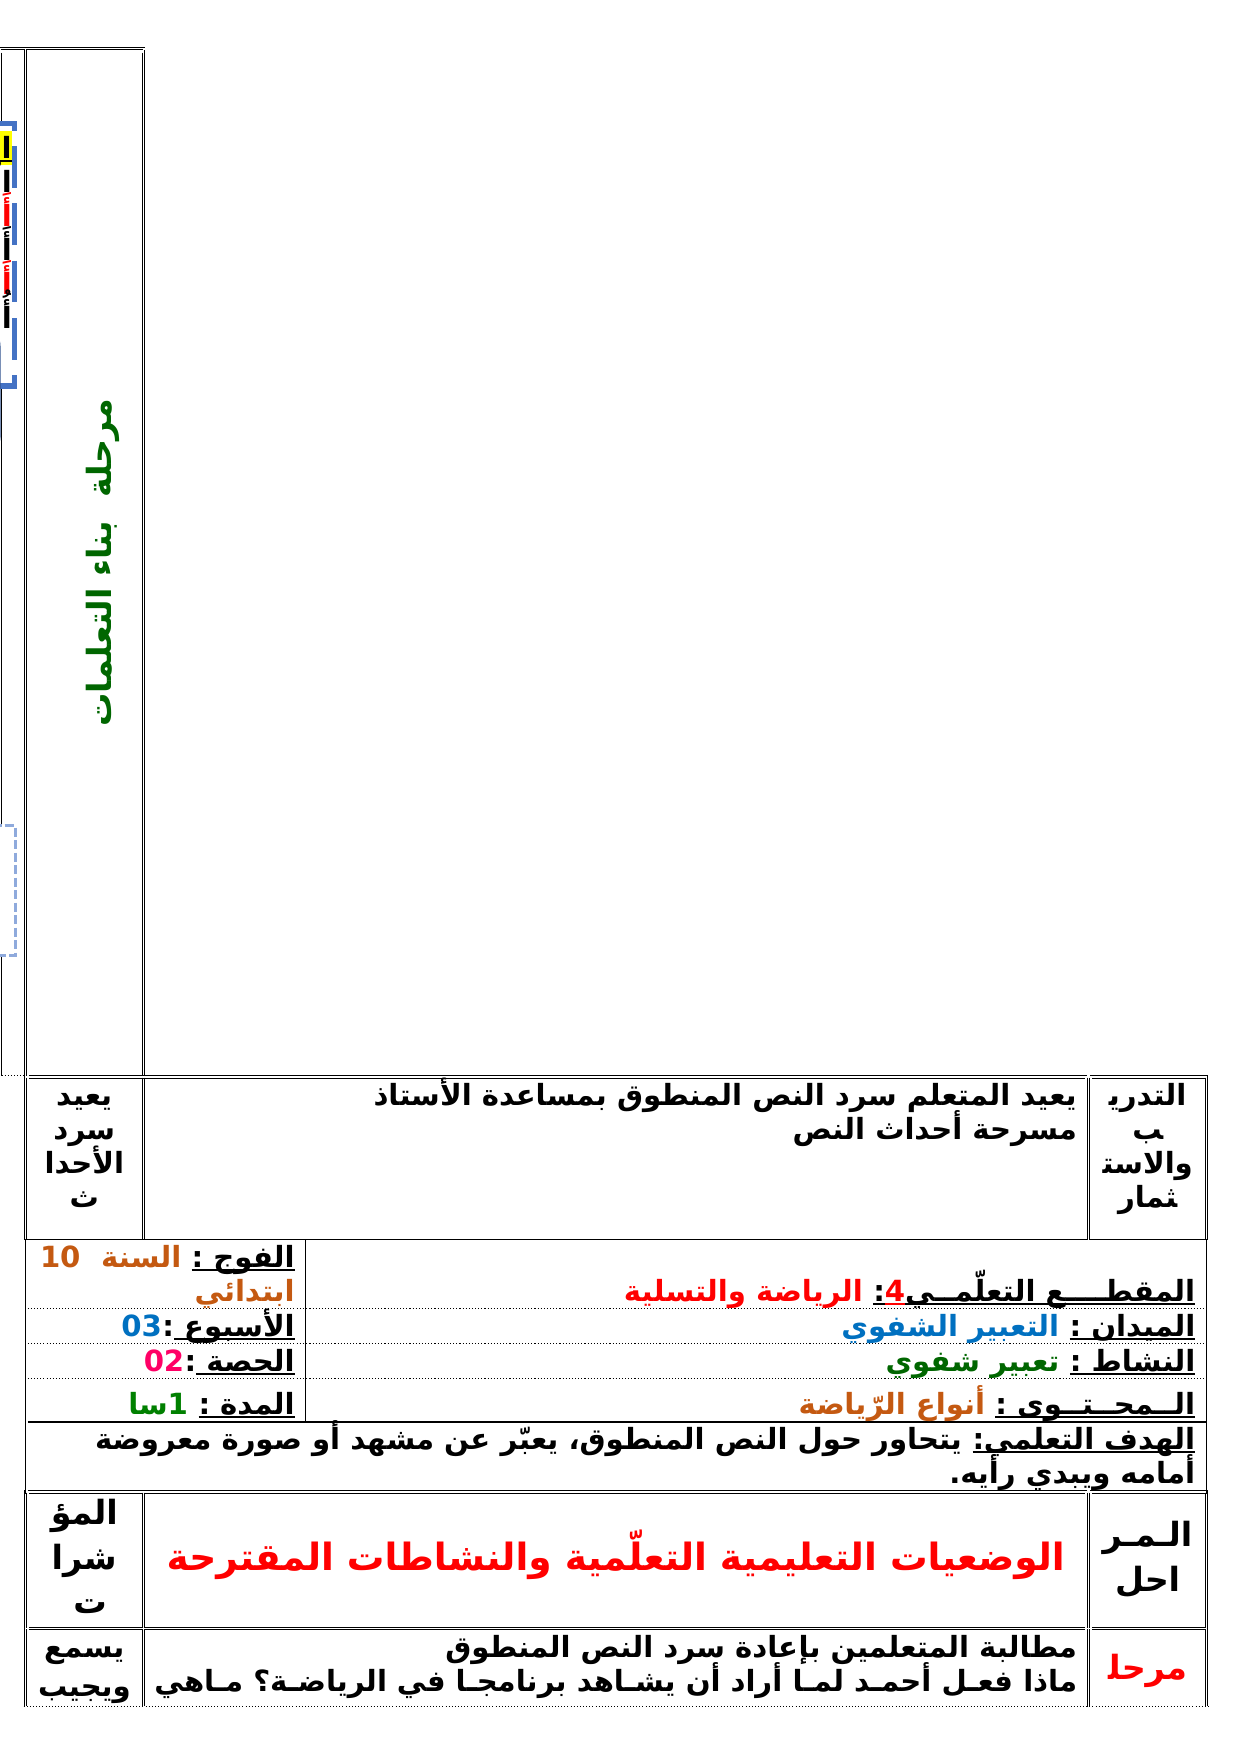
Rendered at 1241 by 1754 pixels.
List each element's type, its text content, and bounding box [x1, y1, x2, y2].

table_cell النشاط : تعبير شفوي [306, 1343, 1206, 1378]
table_cell يعيد المتعلم سرد النص المنطوق بمساعدة الأستاذ مسرحة أحداث النص [143, 1075, 1088, 1239]
table_cell الهدف التعلمي: يتحاور حول النص المنطوق، يعبّر عن مشهد أو صورة معروضة أمامه ويبدي رأيه. [26, 1421, 1206, 1490]
table_cell يسمع ويجيب [25, 1627, 143, 1706]
table_cell مرحلة الانطلاق [1089, 1627, 1207, 1706]
table_cell المؤشرات [26, 1490, 143, 1627]
table_cell مرحلة بناء التعلمات [27, 50, 143, 1075]
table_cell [143, 1627, 1088, 1706]
table_cell الفوج : السنة 10 ابتدائي [26, 1240, 305, 1308]
table_cell الميدان : التعبير الشفوي [306, 1308, 1206, 1343]
table_cell الحصة :02 [26, 1343, 305, 1378]
table_cell التدريب والاستثمار [1089, 1075, 1207, 1239]
table_cell الأسبوع :03 [26, 1308, 305, 1343]
table_cell المدة : 1سا [26, 1378, 305, 1421]
table_cell الــمحــتــوى : أنواع الرّياضة [306, 1378, 1206, 1421]
table_cell يعيد سرد الأحداث [25, 1075, 143, 1239]
table_cell الـمـراحل [1089, 1490, 1206, 1627]
table_cell المقطــــع التعلّمــي4: الرياضة والتسلية [306, 1239, 1206, 1308]
table_cell الوضعيات التعليمية التعلّمية والنشاطات المقترحة [143, 1490, 1088, 1627]
